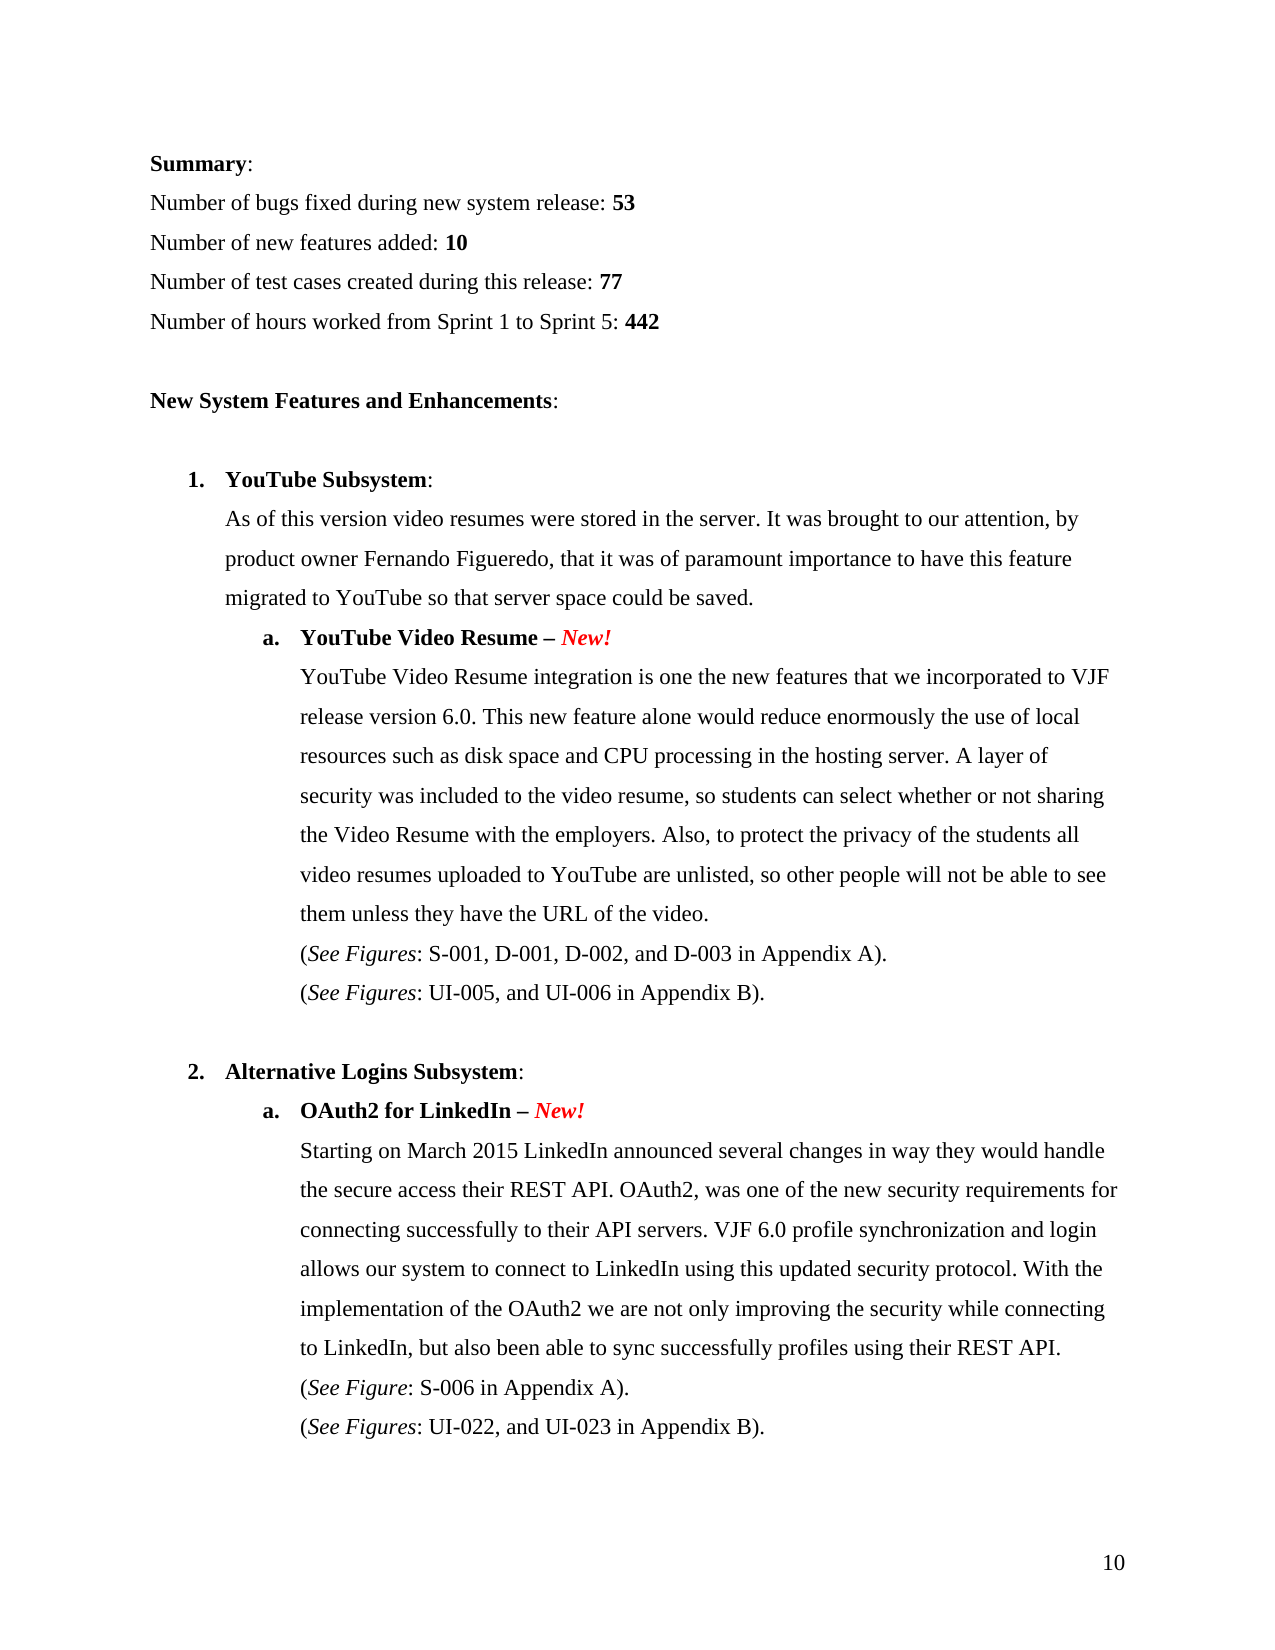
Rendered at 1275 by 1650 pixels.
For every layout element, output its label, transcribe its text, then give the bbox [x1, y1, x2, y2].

list YouTube Video Resume – New! [262, 624, 1125, 650]
text Number of test cases created during this release: 77 [150, 268, 1125, 295]
list YouTube Subsystem: As of this version video resumes were stored in the server. It was brought to our attention, by product owner Fernando Figueredo, that it was of paramount importance to have this feature migrated to YouTube so that server space could be saved. [187, 466, 1125, 611]
text Number of bugs fixed during new system release: 53 [150, 189, 1125, 216]
text (See Figures: S-001, D-001, D-002, and D-003 in Appendix A). [300, 939, 1125, 966]
list Alternative Logins Subsystem: [187, 1058, 1125, 1084]
text (See Figures: UI-005, and UI-006 in Appendix B). [300, 979, 1125, 1045]
text New System Features and Enhancements: [150, 387, 1125, 413]
text Number of hours worked from Sprint 1 to Sprint 5: 442 [150, 308, 1125, 334]
text Summary: [150, 150, 1125, 176]
list OAuth2 for LinkedIn – New! Starting on March 2015 LinkedIn announced several changes in way they would handle the secure access their REST API. OAuth2, was one of the new security requirements for connecting successfully to their API servers. VJF 6.0 profile synchronization and login allows our system to connect to LinkedIn using this updated security protocol. With the implementation of the OAuth2 we are not only improving the security while connecting to LinkedIn, but also been able to sync successfully profiles using their REST API. [262, 1097, 1125, 1361]
text (See Figures: UI-022, and UI-023 in Appendix B). [225, 1413, 1125, 1440]
text YouTube Video Resume integration is one the new features that we incorporated to VJF release version 6.0. This new feature alone would reduce enormously the use of local resources such as disk space and CPU processing in the hosting server. A layer of security was included to the video resume, so students can select whether or not sharing the Video Resume with the employers. Also, to protect the privacy of the students all video resumes uploaded to YouTube are unlisted, so other people will not be able to see them unless they have the URL of the video. [300, 663, 1125, 926]
text (See Figure: S-006 in Appendix A). [225, 1374, 1125, 1400]
text Number of new features added: 10 [150, 229, 1125, 255]
